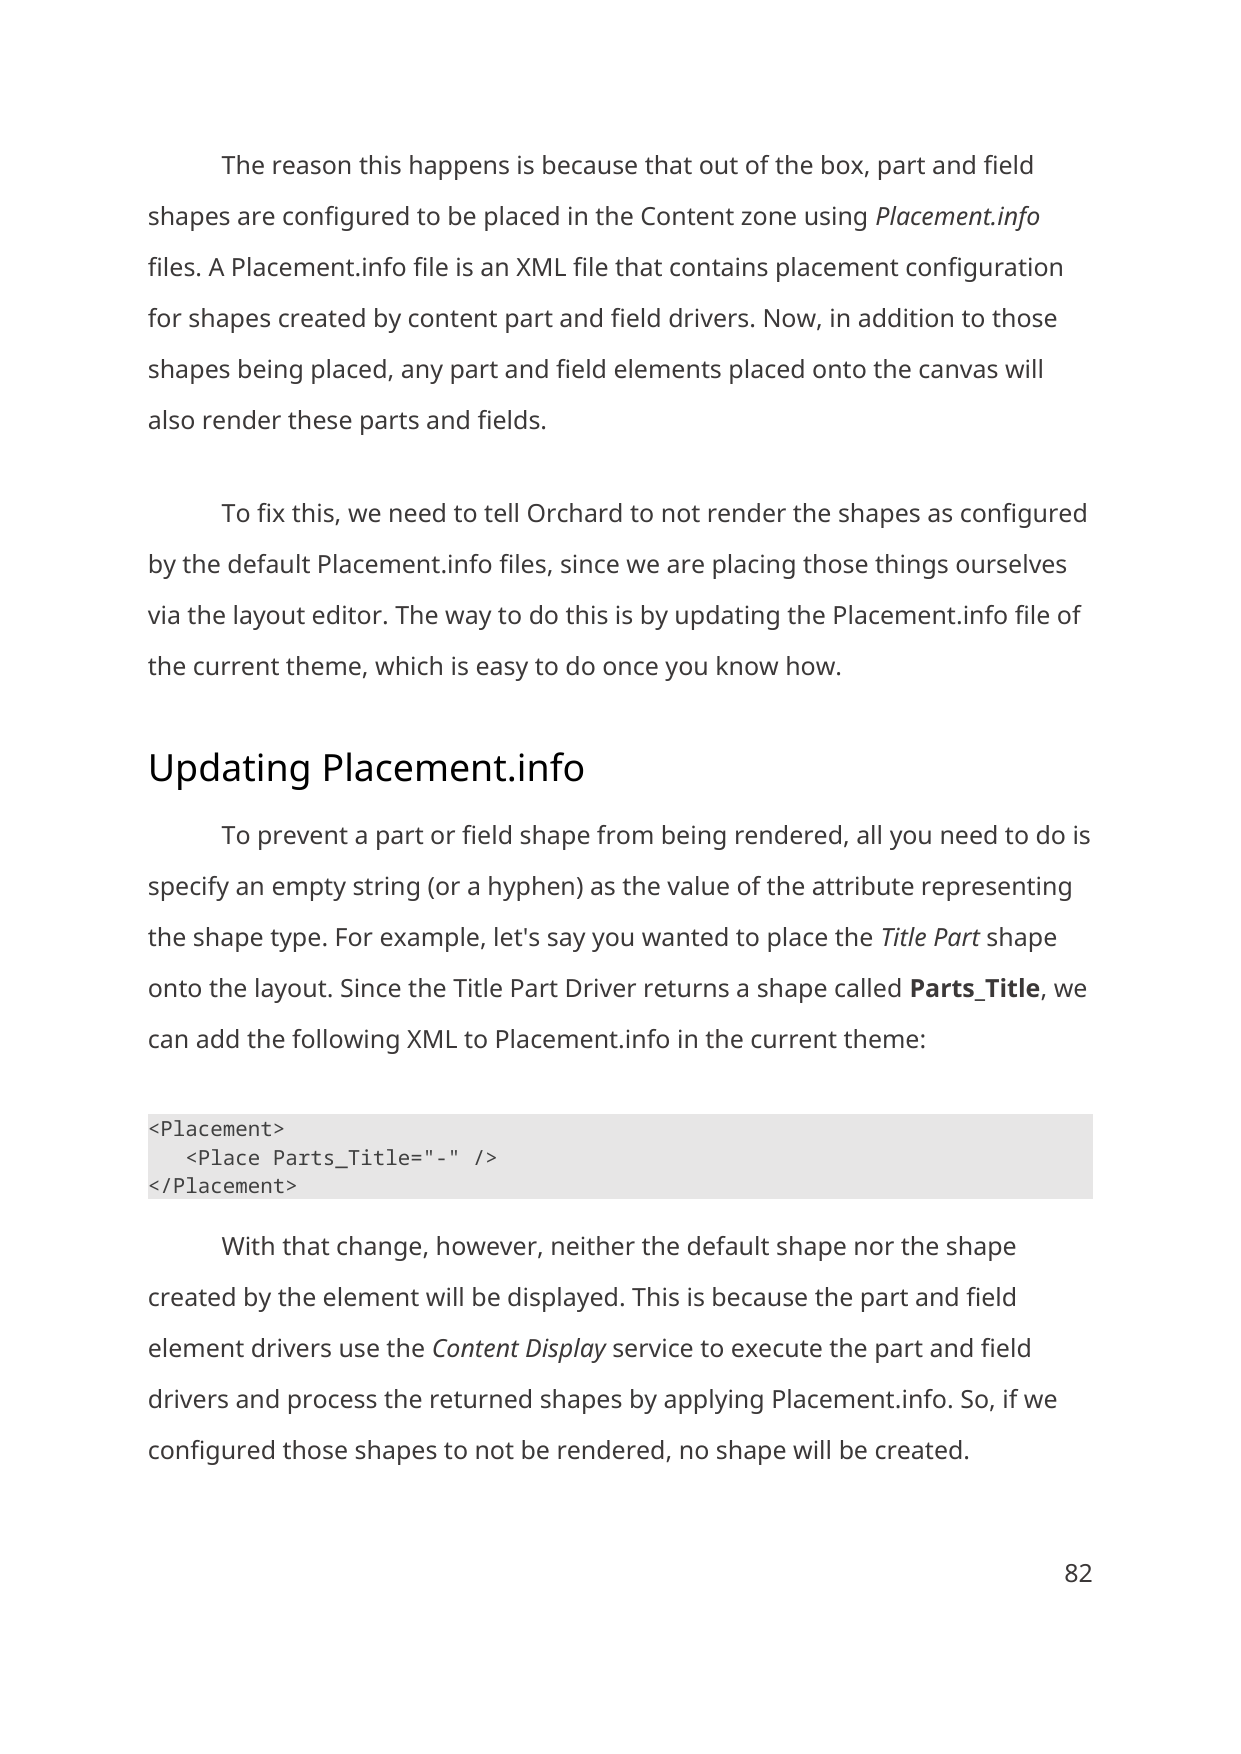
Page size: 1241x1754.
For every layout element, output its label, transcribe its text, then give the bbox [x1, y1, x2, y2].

text The reason this happens is because that out of the box, part and field shapes are configured to be placed in the Content zone using Placement.info files. A Placement.info file is an XML file that contains placement configuration for shapes created by content part and field drivers. Now, in addition to those shapes being placed, any part and field elements placed onto the canvas will also render these parts and fields. [148, 148, 1093, 437]
text To fix this, we need to tell Orchard to not render the shapes as configured by the default Placement.info files, since we are placing those things ourselves via the layout editor. The way to do this is by updating the Placement.info file of the current theme, which is easy to do once you know how. [148, 496, 1093, 683]
text </Placement> [148, 1171, 1093, 1199]
text To prevent a part or field shape from being rendered, all you need to do is specify an empty string (or a hyphen) as the value of the attribute representing the shape type. For example, let's say you wanted to place the Title Part shape onto the layout. Since the Title Part Driver returns a shape called Parts_Title, we can add the following XML to Placement.info in the current theme: [148, 817, 1093, 1056]
text With that change, however, neither the default shape nor the shape created by the element will be displayed. This is because the part and field element drivers use the Content Display service to execute the part and field drivers and process the returned shapes by applying Placement.info. So, if we configured those shapes to not be rendered, no shape will be created. [148, 1229, 1093, 1467]
text <Placement> [148, 1114, 1093, 1143]
subtitle Updating Placement.info [148, 741, 1093, 792]
text <Place Parts_Title="-" /> [148, 1143, 1093, 1171]
